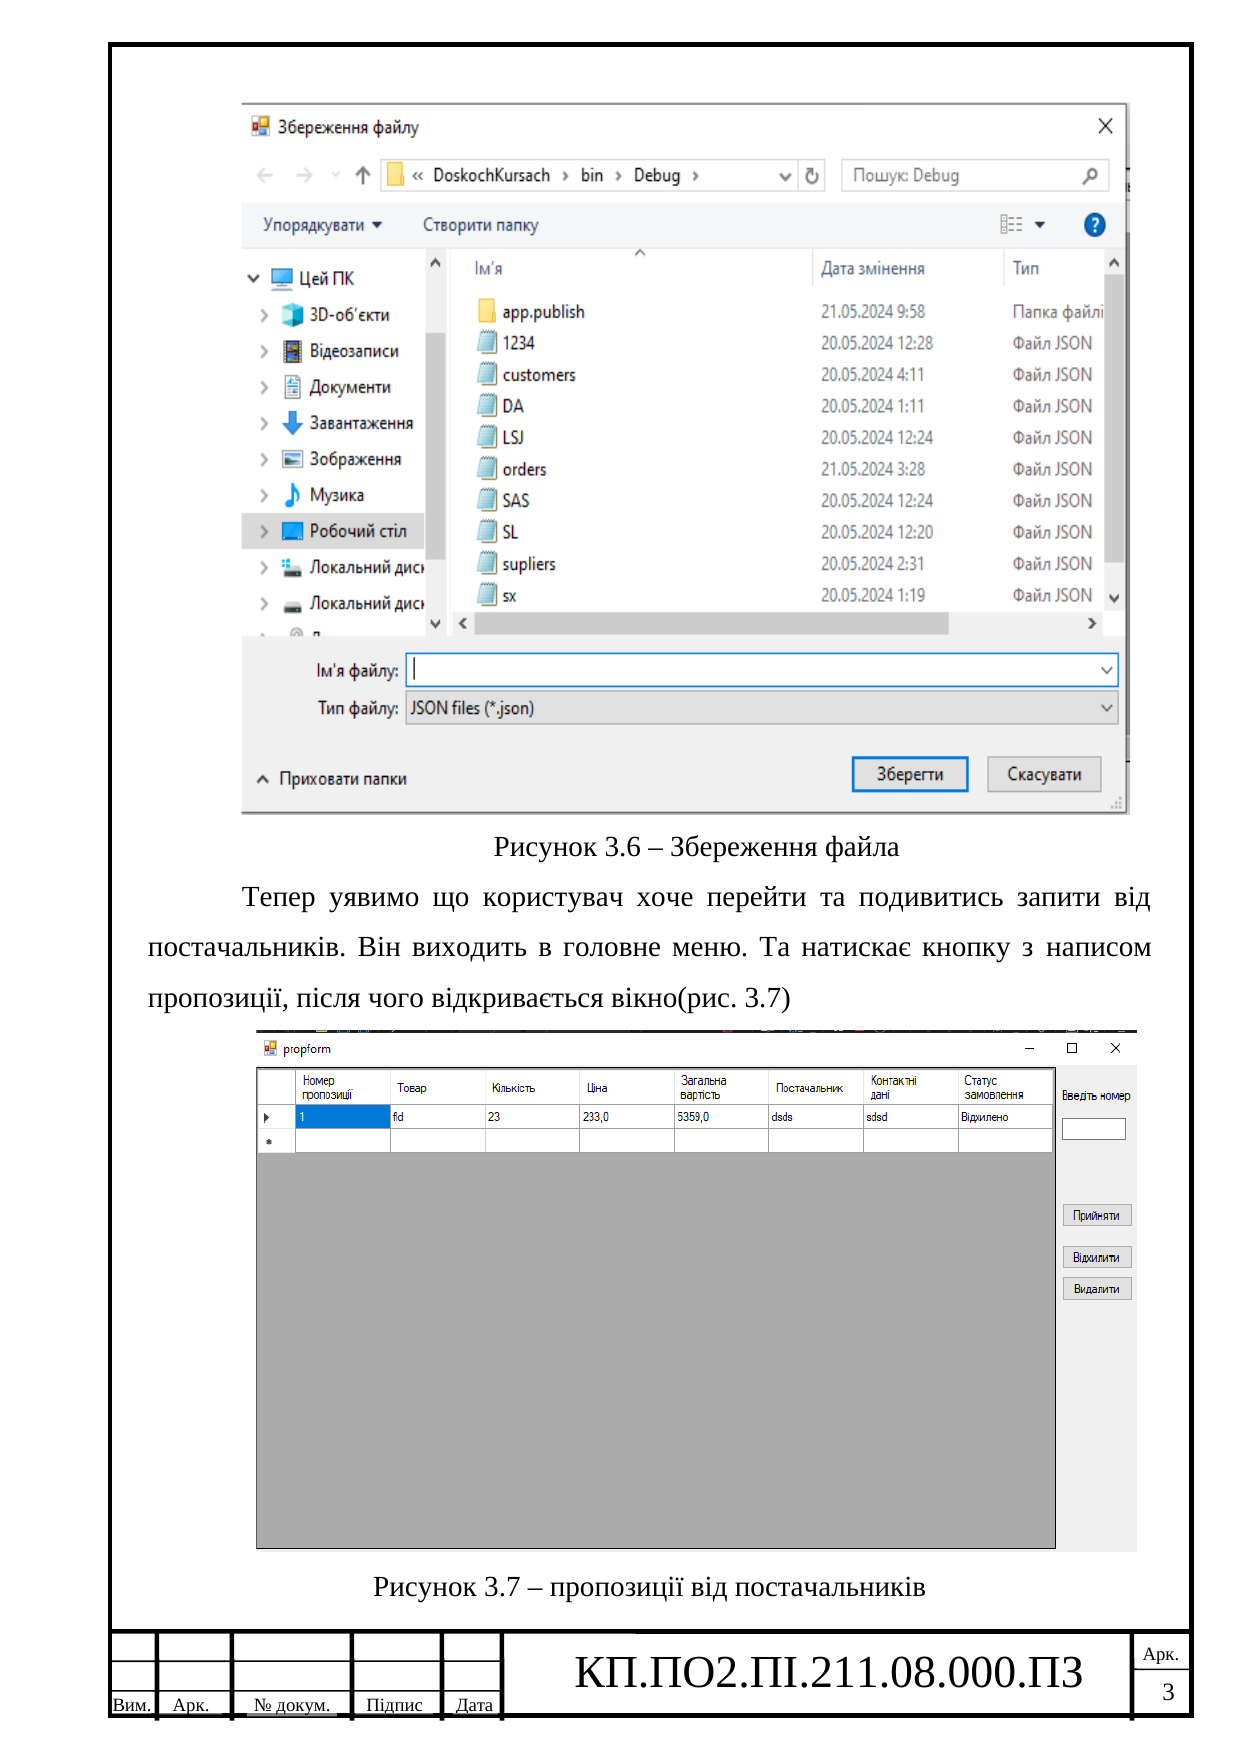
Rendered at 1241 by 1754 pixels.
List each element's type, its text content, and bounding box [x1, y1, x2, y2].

picture [256, 1030, 1137, 1552]
text Рисунок 3.6 – Збереження файла [148, 829, 1152, 862]
picture [241, 102, 1130, 815]
text Тепер уявимо що користувач хоче перейти та подивитись запити від постачальників. Він виходить в головне меню. Та натискає кнопку з написом пропозиції, після чого відкривається вікно(рис. 3.7) [148, 879, 1152, 1013]
